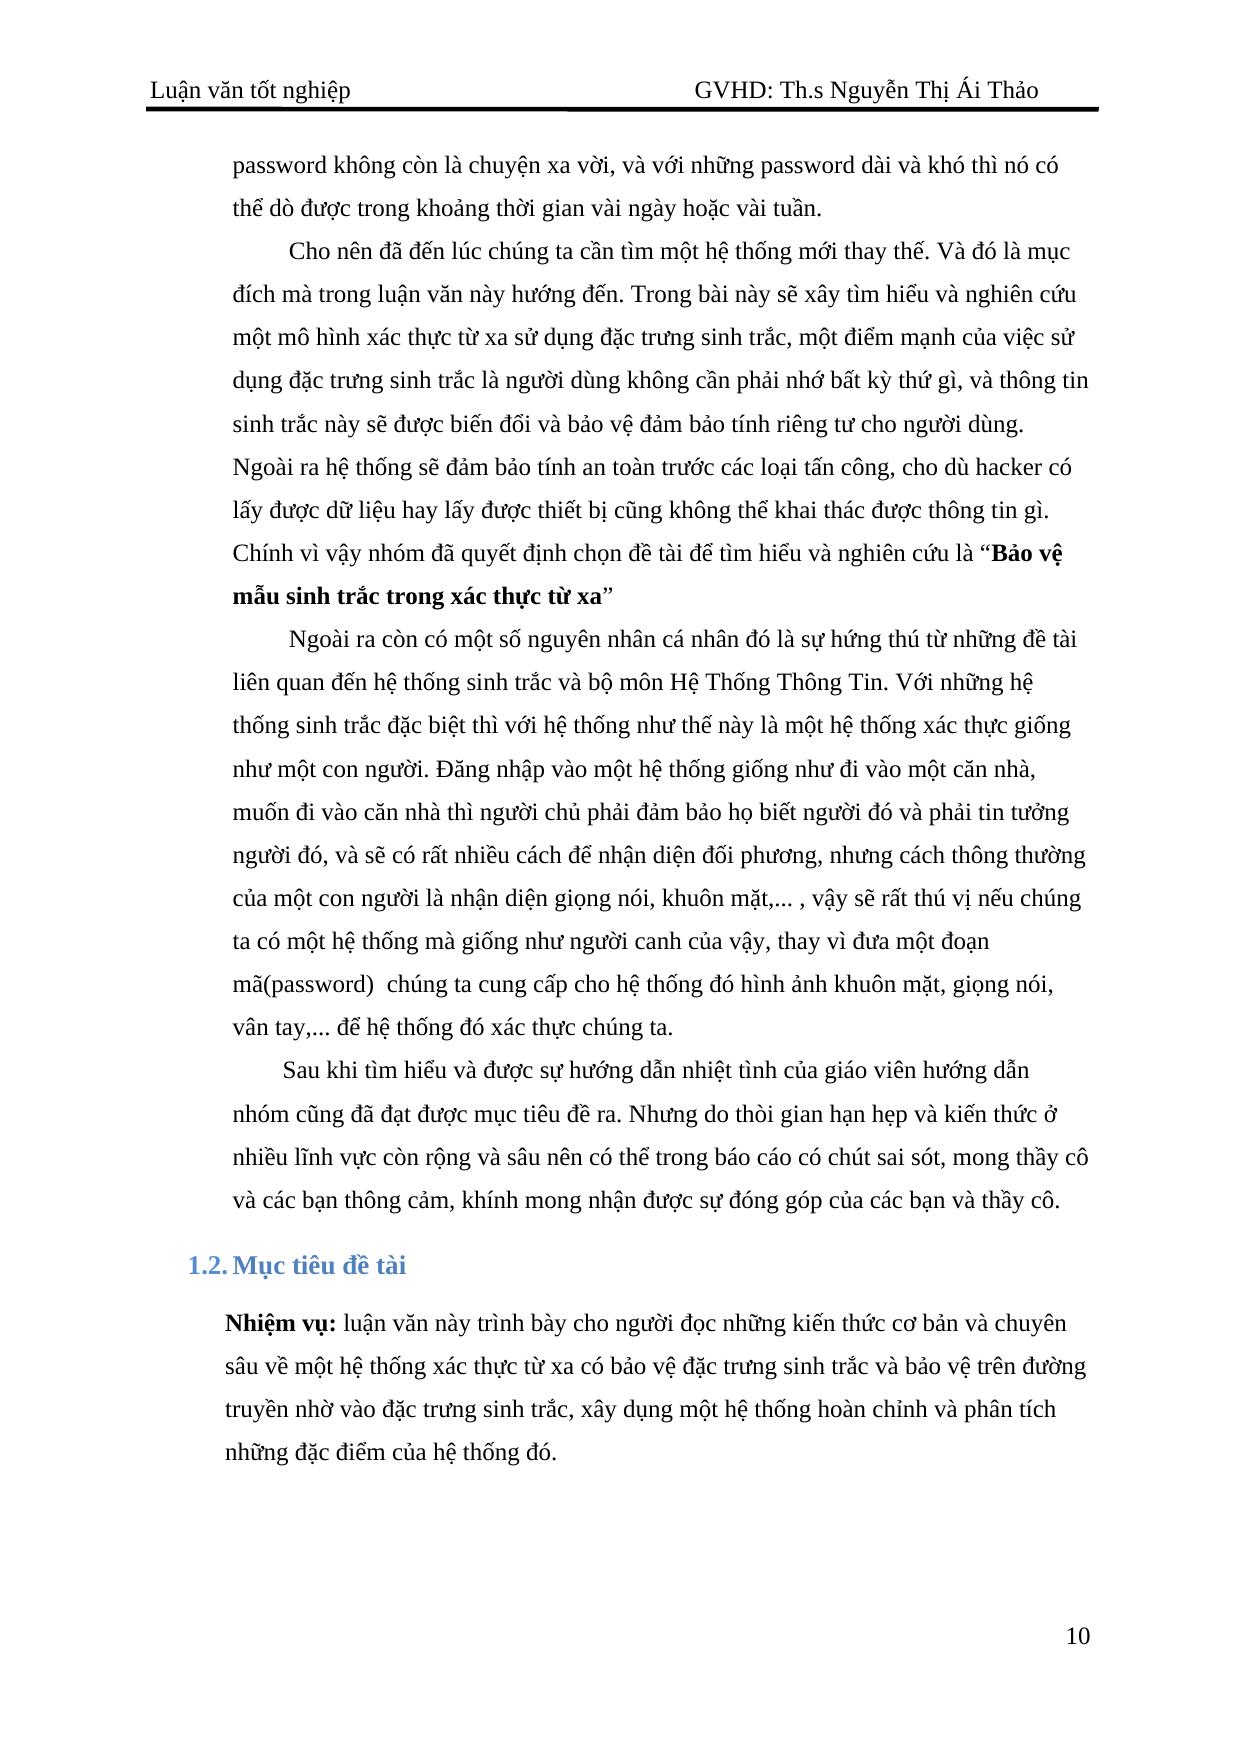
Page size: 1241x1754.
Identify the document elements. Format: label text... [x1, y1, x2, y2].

subtitle Mục tiêu đề tài [187, 1249, 1090, 1280]
list Cho nên đã đến lúc chúng ta cần tìm một hệ thống mới thay thế. Và đó là mục đích mà trong luận văn này hướng đến. Trong bài này sẽ xây tìm hiểu và nghiên cứu một mô hình xác thực từ xa sử dụng đặc trưng sinh trắc, một điểm mạnh của việc sử dụng đặc trưng sinh trắc là người dùng không cần phải nhớ bất kỳ thứ gì, và thông tin sinh trắc này sẽ được biến đổi và bảo vệ đảm bảo tính riêng tư cho người dùng. Ngoài ra hệ thống sẽ đảm bảo tính an toàn trước các loại tấn công, cho dù hacker có lấy được dữ liệu hay lấy được thiết bị cũng không thể khai thác được thông tin gì. Chính vì vậy nhóm đã quyết định chọn đề tài để tìm hiểu và nghiên cứu là “Bảo vệ mẫu sinh trắc trong xác thực từ xa” [232, 236, 1090, 610]
list Sau khi tìm hiểu và được sự hướng dẫn nhiệt tình của giáo viên hướng dẫn nhóm cũng đã đạt được mục tiêu đề ra. Nhưng do thòi gian hạn hẹp và kiến thức ở nhiều lĩnh vực còn rộng và sâu nên có thể trong báo cáo có chút sai sót, mong thầy cô và các bạn thông cảm, khính mong nhận được sự đóng góp của các bạn và thầy cô. [232, 1056, 1090, 1214]
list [232, 150, 1090, 222]
text Nhiệm vụ: luận văn này trình bày cho người đọc những kiến thức cơ bản và chuyên sâu về một hệ thống xác thực từ xa có bảo vệ đặc trưng sinh trắc và bảo vệ trên đường truyền nhờ vào đặc trưng sinh trắc, xây dụng một hệ thống hoàn chỉnh và phân tích những đặc điểm của hệ thống đó. [225, 1308, 1090, 1466]
list Ngoài ra còn có một số nguyên nhân cá nhân đó là sự hứng thú từ những đề tài liên quan đến hệ thống sinh trắc và bộ môn Hệ Thống Thông Tin. Với những hệ thống sinh trắc đặc biệt thì với hệ thống như thế này là một hệ thống xác thực giống như một con người. Đăng nhập vào một hệ thống giống như đi vào một căn nhà, muốn đi vào căn nhà thì người chủ phải đảm bảo họ biết người đó và phải tin tưởng người đó, và sẽ có rất nhiều cách để nhận diện đối phương, nhưng cách thông thường của một con người là nhận diện giọng nói, khuôn mặt,... , vậy sẽ rất thú vị nếu chúng ta có một hệ thống mà giống như người canh của vậy, thay vì đưa một đoạn mã(password) chúng ta cung cấp cho hệ thống đó hình ảnh khuôn mặt, giọng nói, vân tay,... để hệ thống đó xác thực chúng ta. [232, 624, 1090, 1041]
